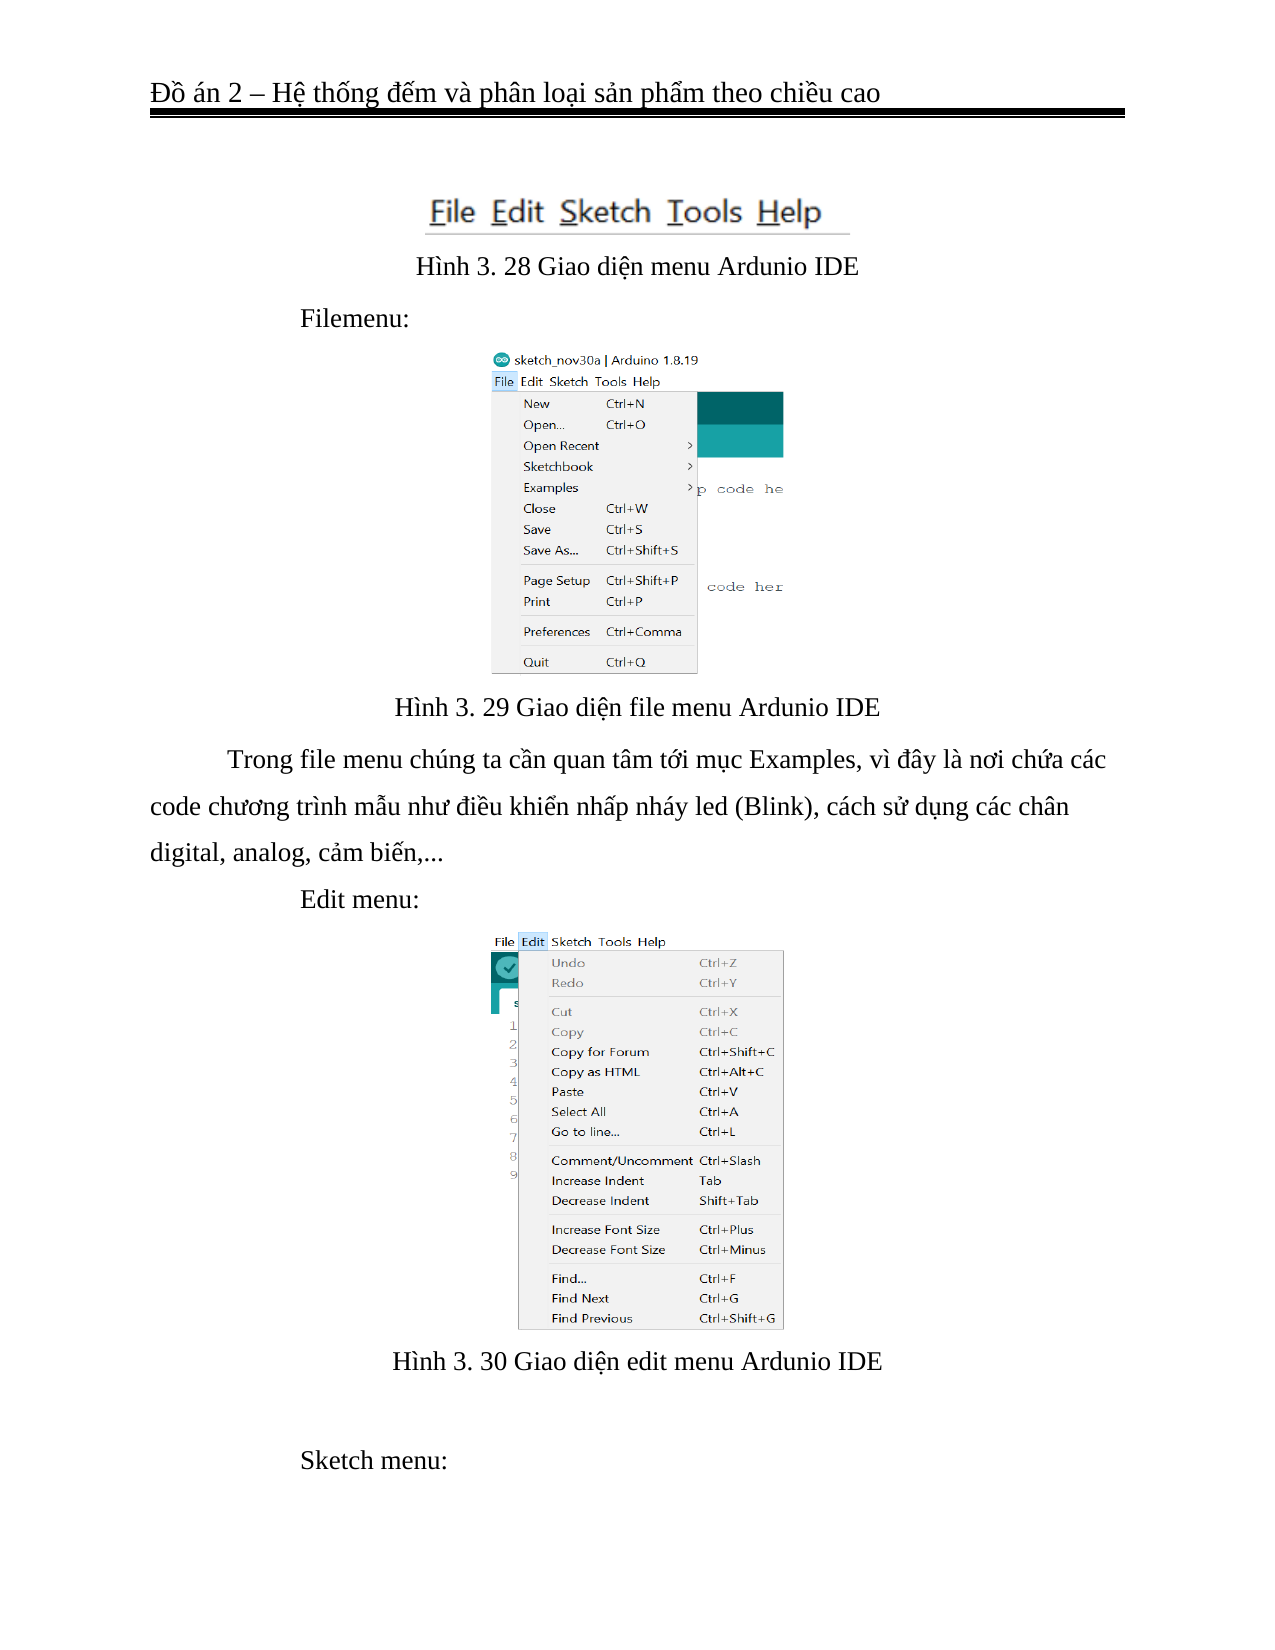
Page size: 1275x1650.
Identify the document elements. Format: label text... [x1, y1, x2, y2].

text digital, analog, cảm biến,... [150, 837, 1125, 868]
picture [425, 181, 851, 235]
text Filemenu: [150, 302, 1125, 333]
text Sketch menu: [150, 1444, 1125, 1475]
text Edit menu: [150, 883, 1125, 914]
picture [491, 348, 784, 676]
text Trong file menu chúng ta cần quan tâm tới mục Examples, vì đây là nơi chứa các [150, 743, 1125, 774]
text code chương trình mẫu như điều khiển nhấp nháy led (Blink), cách sử dụng các chân [150, 790, 1125, 821]
picture [491, 930, 784, 1330]
